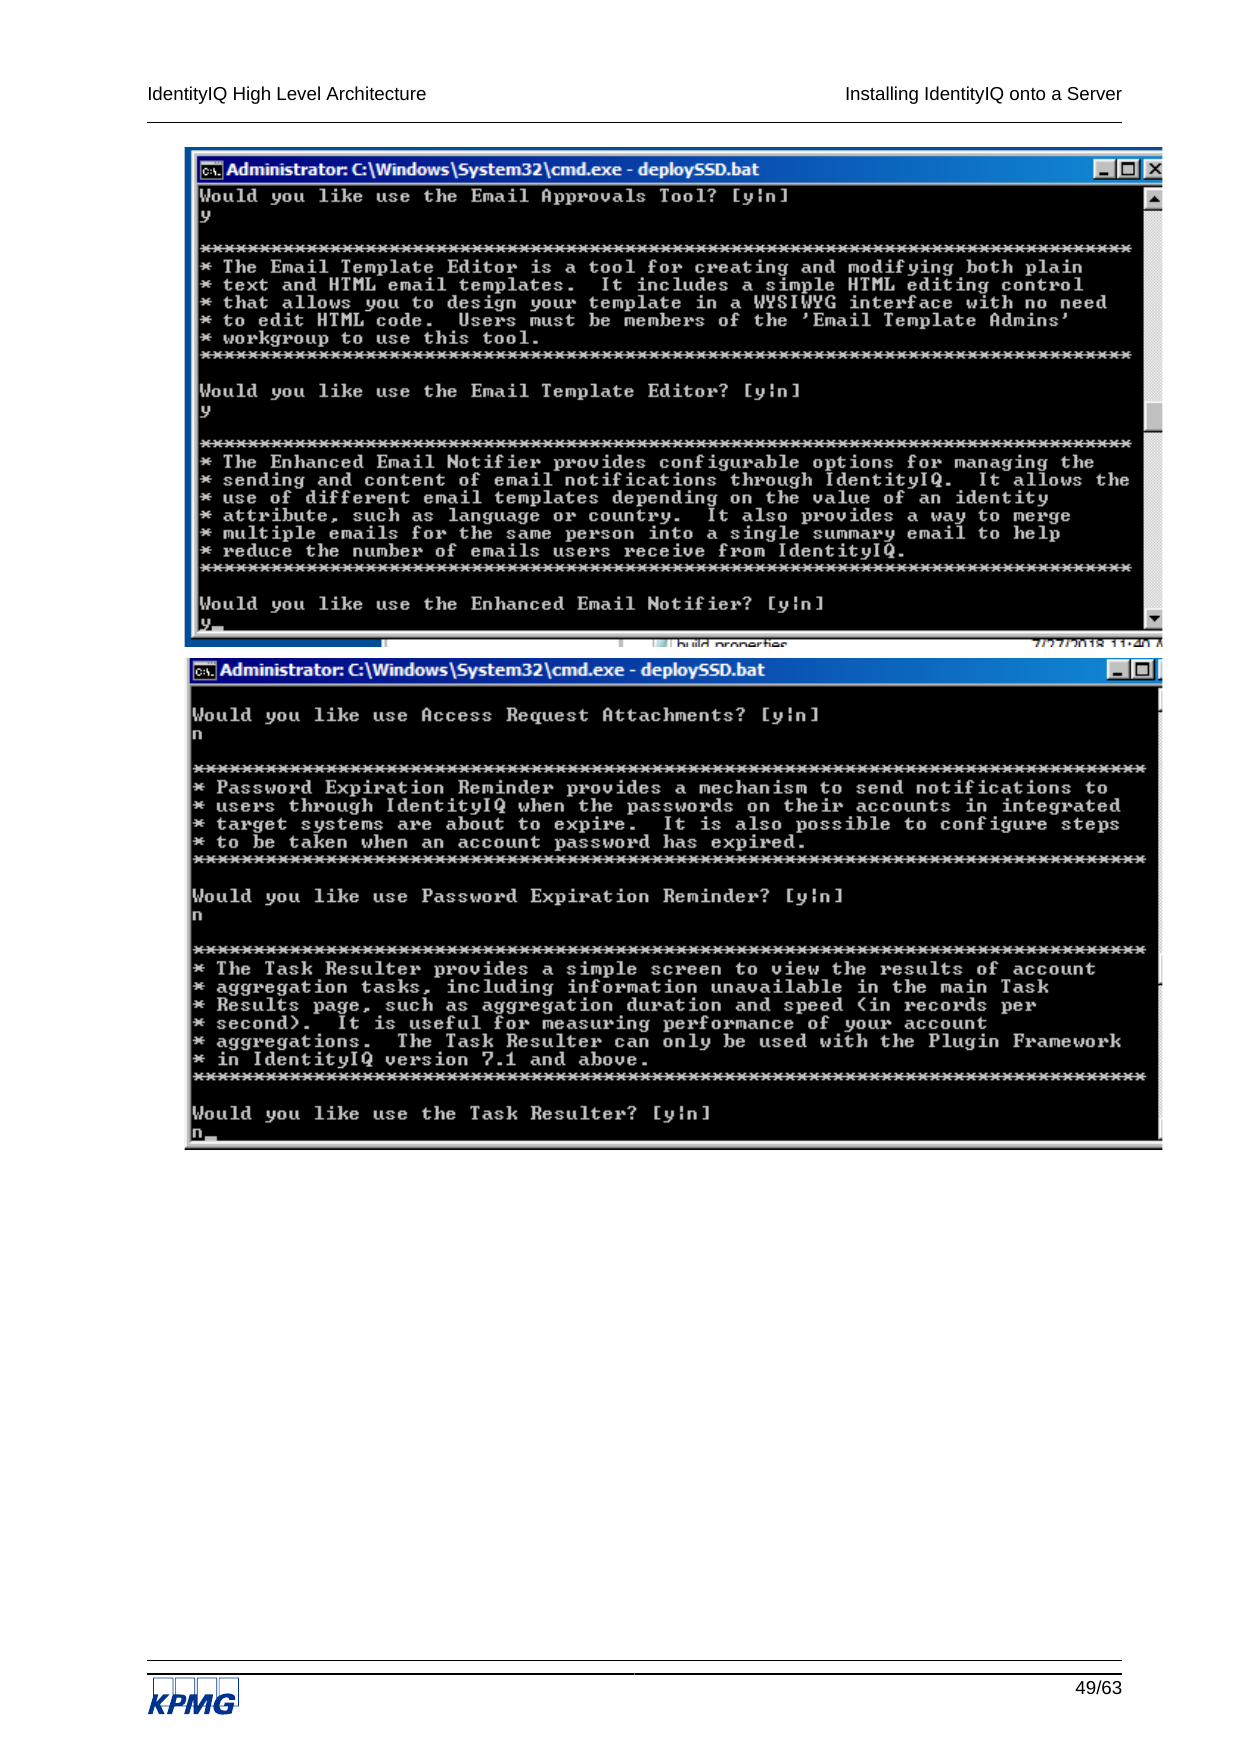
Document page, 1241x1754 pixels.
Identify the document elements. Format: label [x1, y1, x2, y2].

picture [184, 658, 1163, 1150]
picture [184, 147, 1163, 647]
